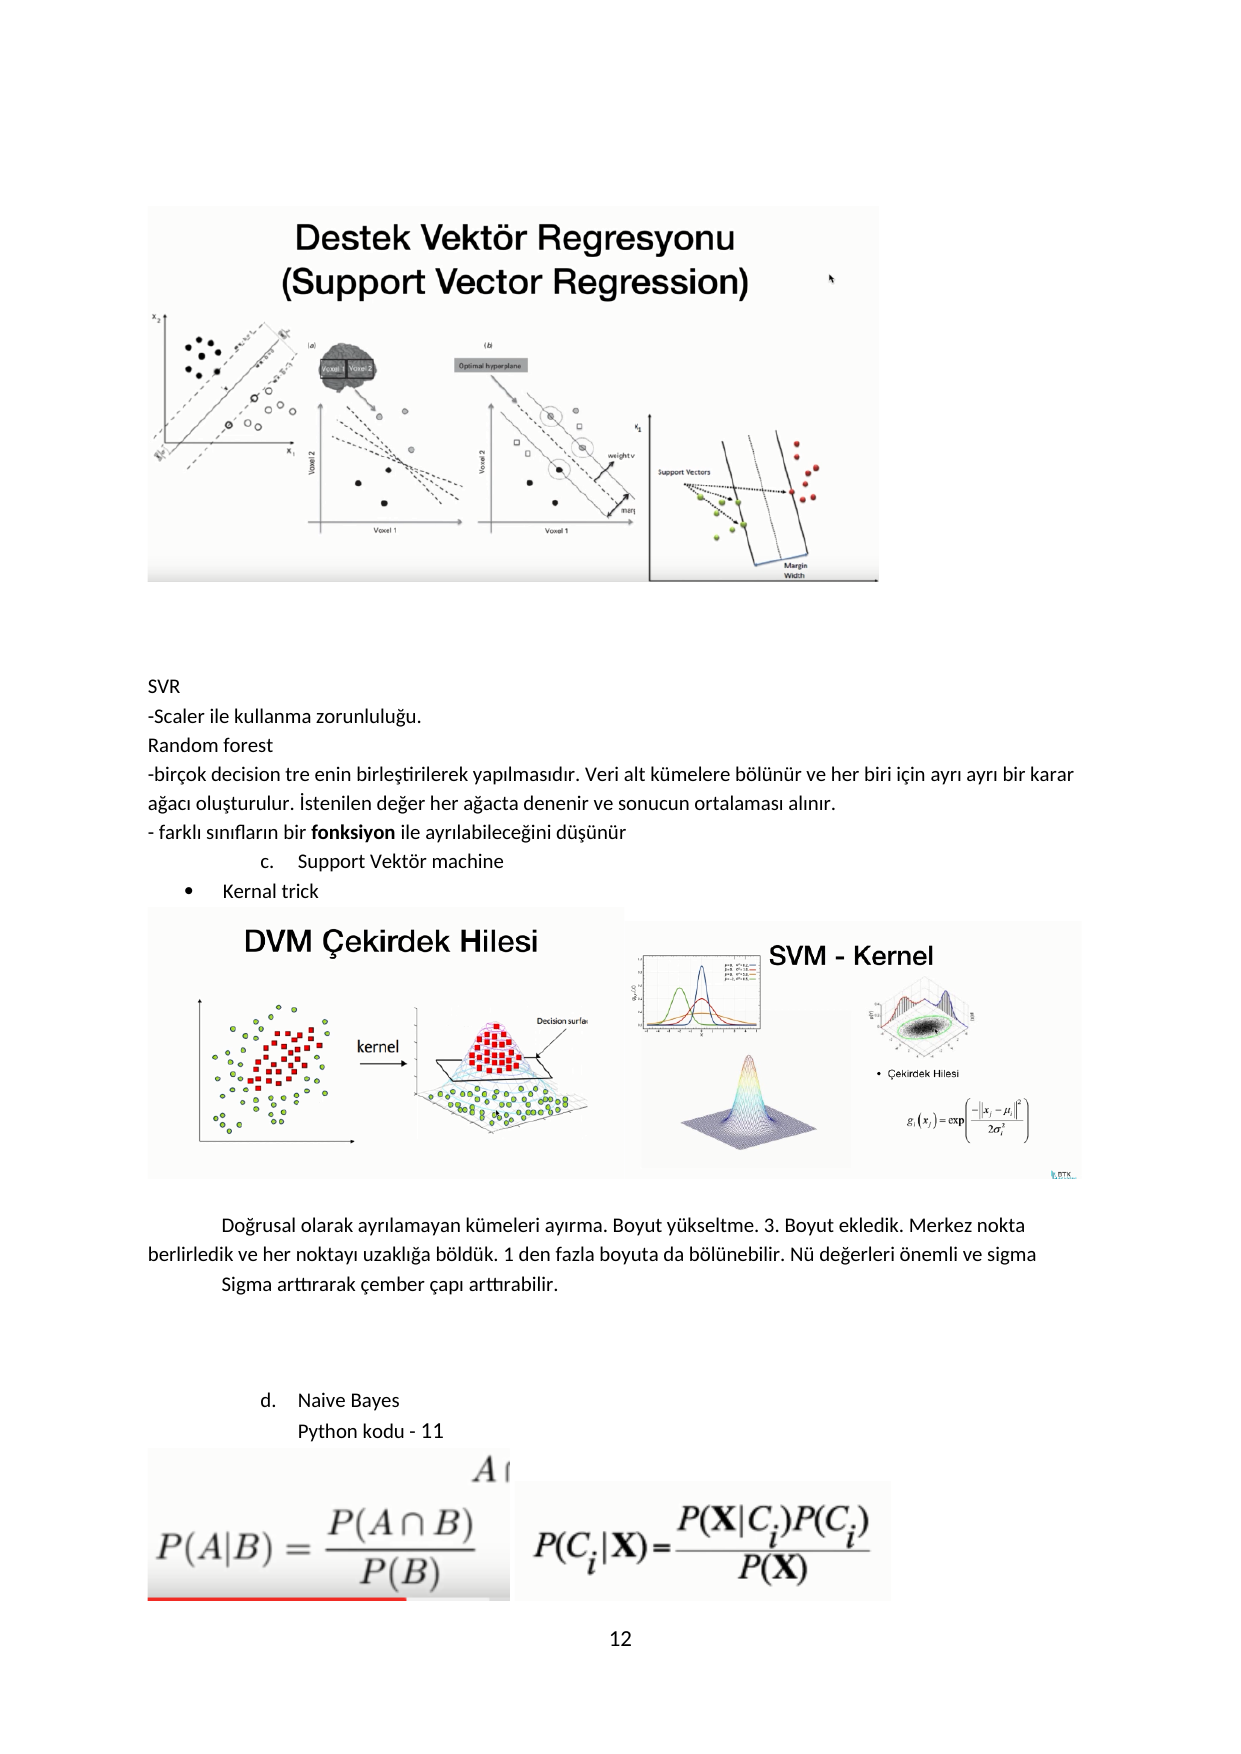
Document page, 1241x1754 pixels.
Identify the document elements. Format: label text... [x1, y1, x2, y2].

picture [147, 206, 879, 582]
text Random forest [148, 732, 1093, 757]
list Kernal trick [185, 878, 1093, 903]
list Naive Bayes [260, 1387, 1093, 1413]
text -birçok decision tre enin birleştirilerek yapılmasıdır. Veri alt kümelere bölünür ve her biri için ayrı ayrı bir karar ağacı oluşturulur. İstenilen değer her ağacta denenir ve sonucun ortalaması alınır. [148, 761, 1093, 816]
picture [147, 907, 1082, 1179]
list Python kodu - 11 [298, 1417, 1093, 1444]
picture [514, 1481, 892, 1601]
picture [147, 1448, 510, 1601]
text Doğrusal olarak ayrılamayan kümeleri ayırma. Boyut yükseltme. 3. Boyut ekledik. Merkez nokta berlirledik ve her noktayı uzaklığa böldük. 1 den fazla boyuta da bölünebilir. Nü değerleri önemli ve sigma [148, 1212, 1093, 1267]
text Sigma arttırarak çember çapı arttırabilir. [148, 1271, 1093, 1296]
text SVR [148, 674, 1093, 699]
text -Scaler ile kullanma zorunluluğu. [148, 703, 1093, 728]
text - farklı sınıfların bir fonksiyon ile ayrılabileceğini düşünür [148, 819, 1093, 845]
list Support Vektör machine [260, 849, 1093, 874]
